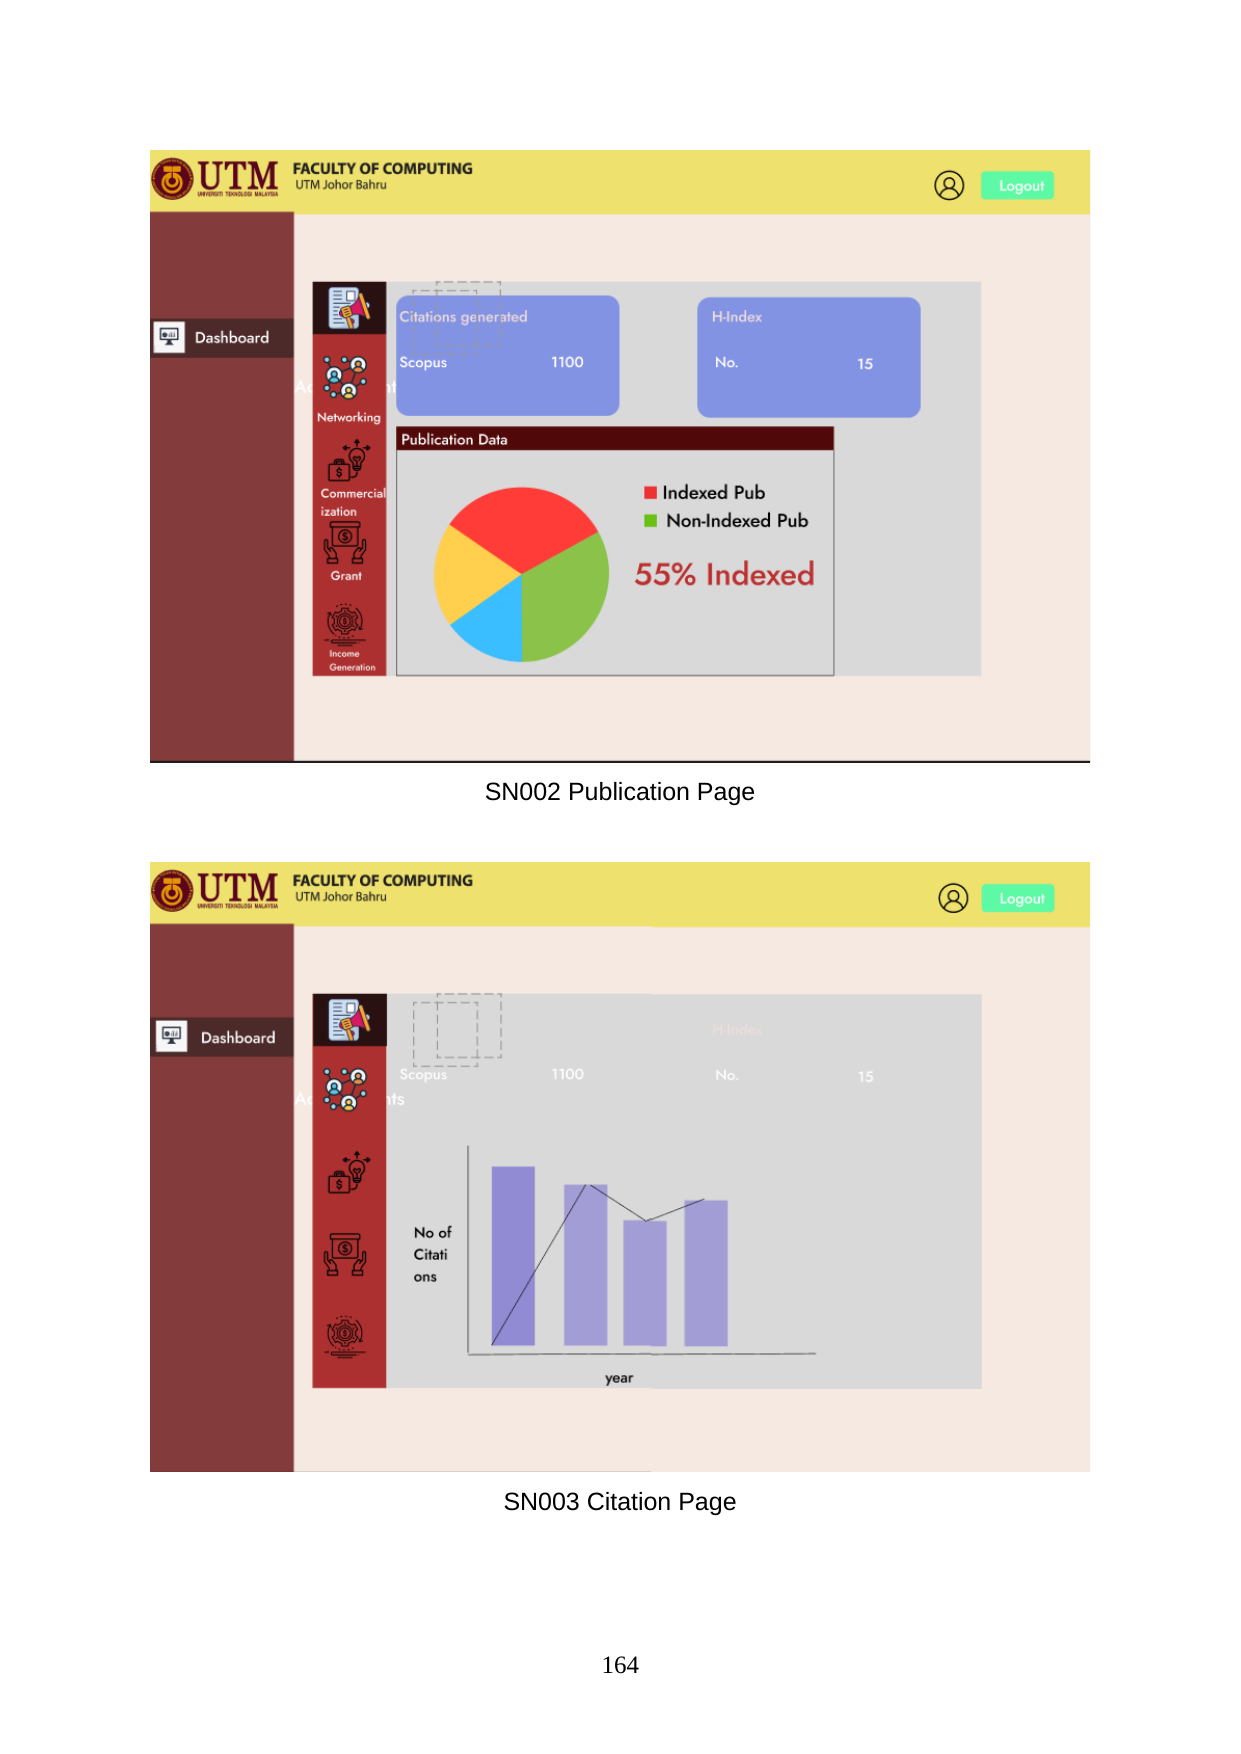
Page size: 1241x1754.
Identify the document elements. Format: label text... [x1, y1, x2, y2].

text SN003 Citation Page [150, 1486, 1090, 1515]
picture [150, 150, 1091, 763]
picture [150, 862, 1091, 1472]
text SN002 Publication Page [150, 777, 1090, 805]
